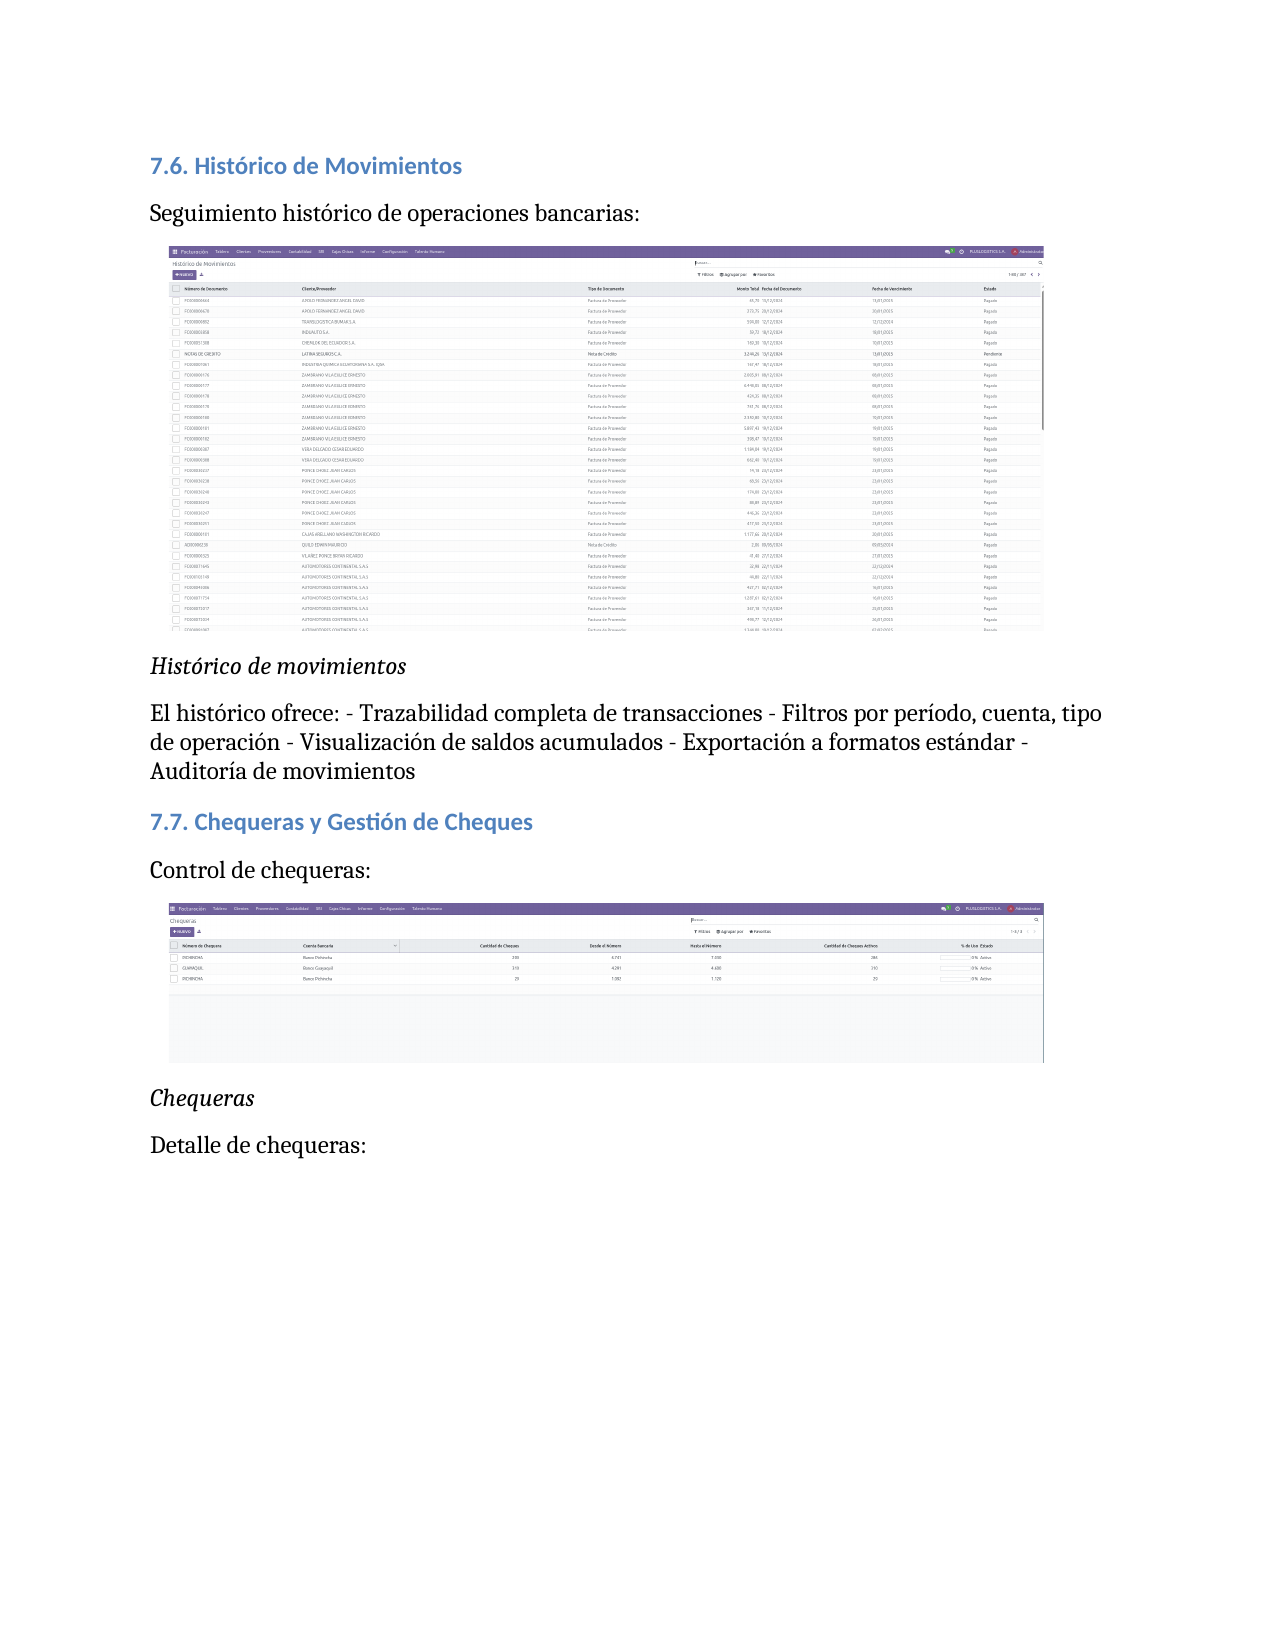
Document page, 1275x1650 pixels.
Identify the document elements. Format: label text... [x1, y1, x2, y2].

text Control de chequeras: [150, 856, 1125, 884]
picture [168, 903, 1044, 1063]
text Histórico de movimientos [150, 652, 1125, 681]
subtitle 7.6. Histórico de Movimientos [150, 150, 1125, 181]
text Detalle de chequeras: [150, 1131, 1125, 1160]
subtitle 7.7. Chequeras y Gestión de Cheques [150, 806, 1125, 837]
picture [168, 246, 1044, 631]
text El histórico ofrece: - Trazabilidad completa de transacciones - Filtros por período, cuenta, tipo de operación - Visualización de saldos acumulados - Exportación a formatos estándar - Auditoría de movimientos [150, 699, 1125, 786]
text Seguimiento histórico de operaciones bancarias: [150, 199, 1125, 228]
text Chequeras [150, 1083, 1125, 1112]
